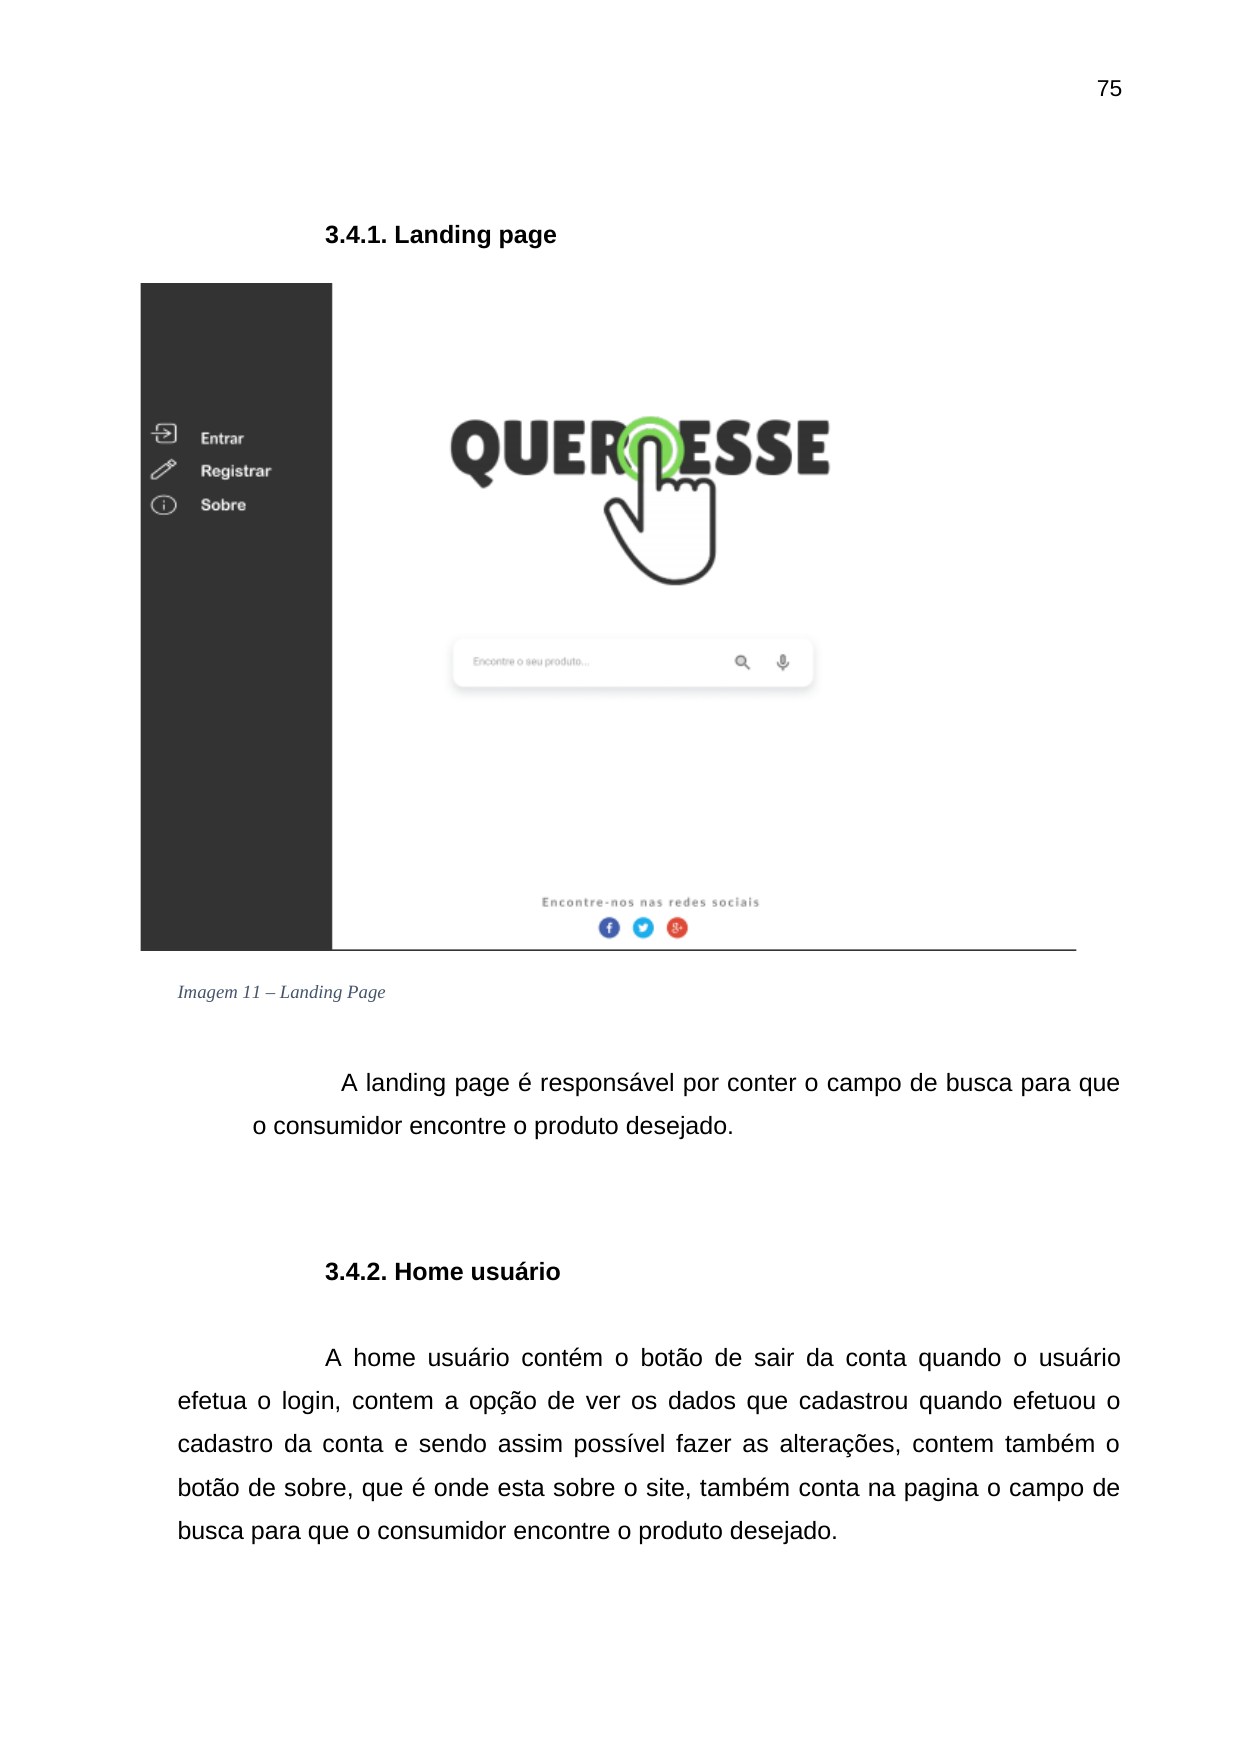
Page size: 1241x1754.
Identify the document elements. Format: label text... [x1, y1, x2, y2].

text A landing page é responsável por conter o campo de busca para que o consumidor encontre o produto desejado. [252, 1068, 1122, 1139]
list 3.4.1. Landing page [325, 220, 1122, 249]
list A home usuário contém o botão de sair da conta quando o usuário efetua o login, contem a opção de ver os dados que cadastrou quando efetuou o cadastro da conta e sendo assim possível fazer as alterações, contem também o botão de sobre, que é onde esta sobre o site, também conta na pagina o campo de busca para que o consumidor encontre o produto desejado. [177, 1343, 1122, 1544]
picture [140, 283, 1077, 951]
text Imagem 11 – Landing Page [177, 981, 1122, 1002]
list 3.4.2. Home usuário [251, 1257, 1122, 1286]
